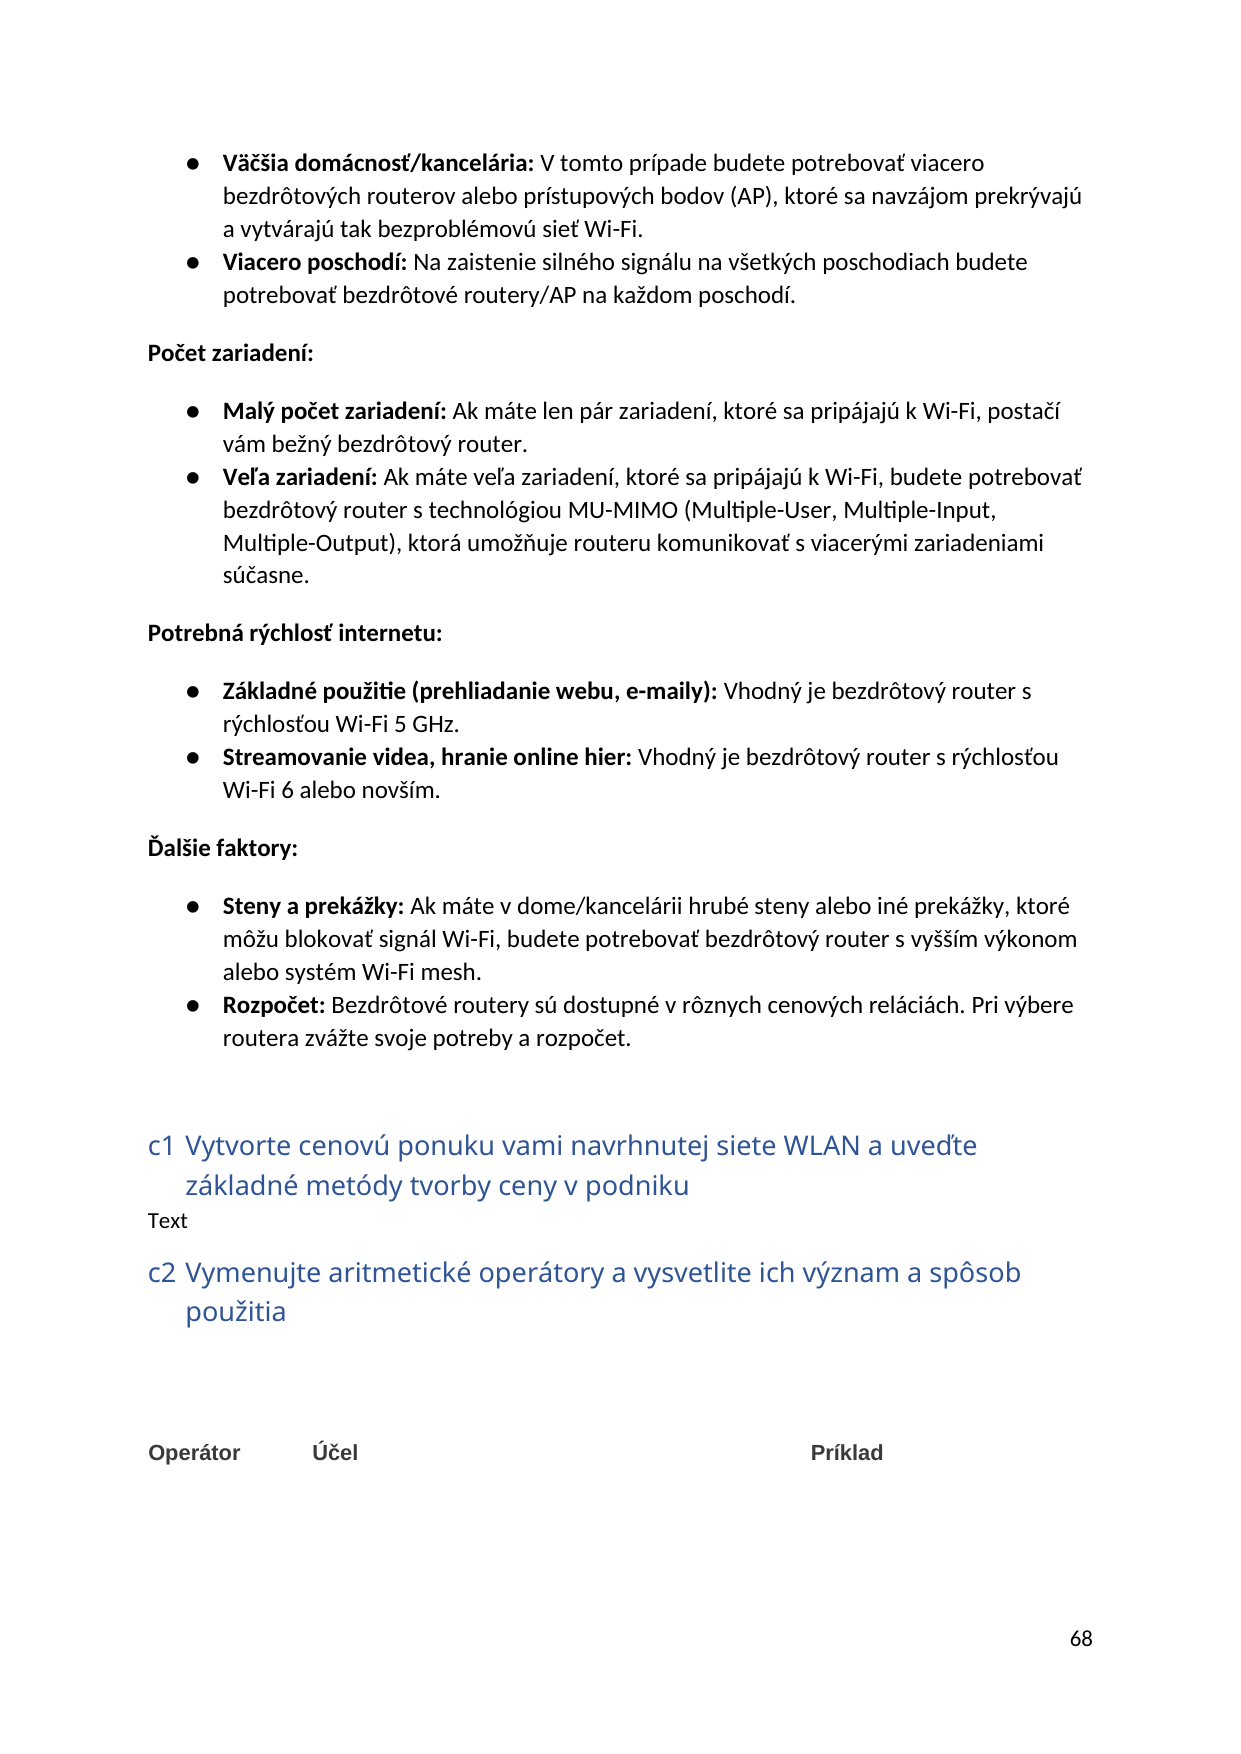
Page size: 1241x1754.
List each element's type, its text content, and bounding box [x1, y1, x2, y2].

list Malý počet zariadení: Ak máte len pár zariadení, ktoré sa pripájajú k Wi-Fi, postačí vám bežný bezdrôtový router. [185, 395, 1093, 458]
list Väčšia domácnosť/kancelária: V tomto prípade budete potrebovať viacero bezdrôtových routerov alebo prístupových bodov (AP), ktoré sa navzájom prekrývajú a vytvárajú tak bezproblémovú sieť Wi-Fi. [185, 148, 1093, 244]
text Počet zariadení: [148, 337, 1093, 368]
list Viacero poschodí: Na zaistenie silného signálu na všetkých poschodiach budete potrebovať bezdrôtové routery/AP na každom poschodí. [185, 246, 1093, 310]
subtitle Vymenujte aritmetické operátory a vysvetlite ich význam a spôsob použitia [148, 1253, 1093, 1330]
subtitle Vytvorte cenovú ponuku vami navrhnutej siete WLAN a uveďte základné metódy tvorby ceny v podniku [148, 1127, 1093, 1203]
text Text [148, 1206, 1093, 1234]
list Steny a prekážky: Ak máte v dome/kancelárii hrubé steny alebo iné prekážky, ktoré môžu blokovať signál Wi-Fi, budete potrebovať bezdrôtový router s vyšším výkonom alebo systém Wi-Fi mesh. [185, 890, 1093, 986]
list Rozpočet: Bezdrôtové routery sú dostupné v rôznych cenových reláciách. Pri výbere routera zvážte svoje potreby a rozpočet. [185, 989, 1093, 1052]
list Základné použitie (prehliadanie webu, e-maily): Vhodný je bezdrôtový router s rýchlosťou Wi-Fi 5 GHz. [185, 676, 1093, 739]
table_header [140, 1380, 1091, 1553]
text Potrebná rýchlosť internetu: [148, 618, 1093, 648]
list Veľa zariadení: Ak máte veľa zariadení, ktoré sa pripájajú k Wi-Fi, budete potrebovať bezdrôtový router s technológiou MU-MIMO (Multiple-User, Multiple-Input, Multiple-Output), ktorá umožňuje routeru komunikovať s viacerými zariadeniami súčasne. [185, 461, 1093, 590]
text Ďalšie faktory: [148, 832, 1093, 863]
list Streamovanie videa, hranie online hier: Vhodný je bezdrôtový router s rýchlosťou Wi-Fi 6 alebo novším. [185, 741, 1093, 805]
